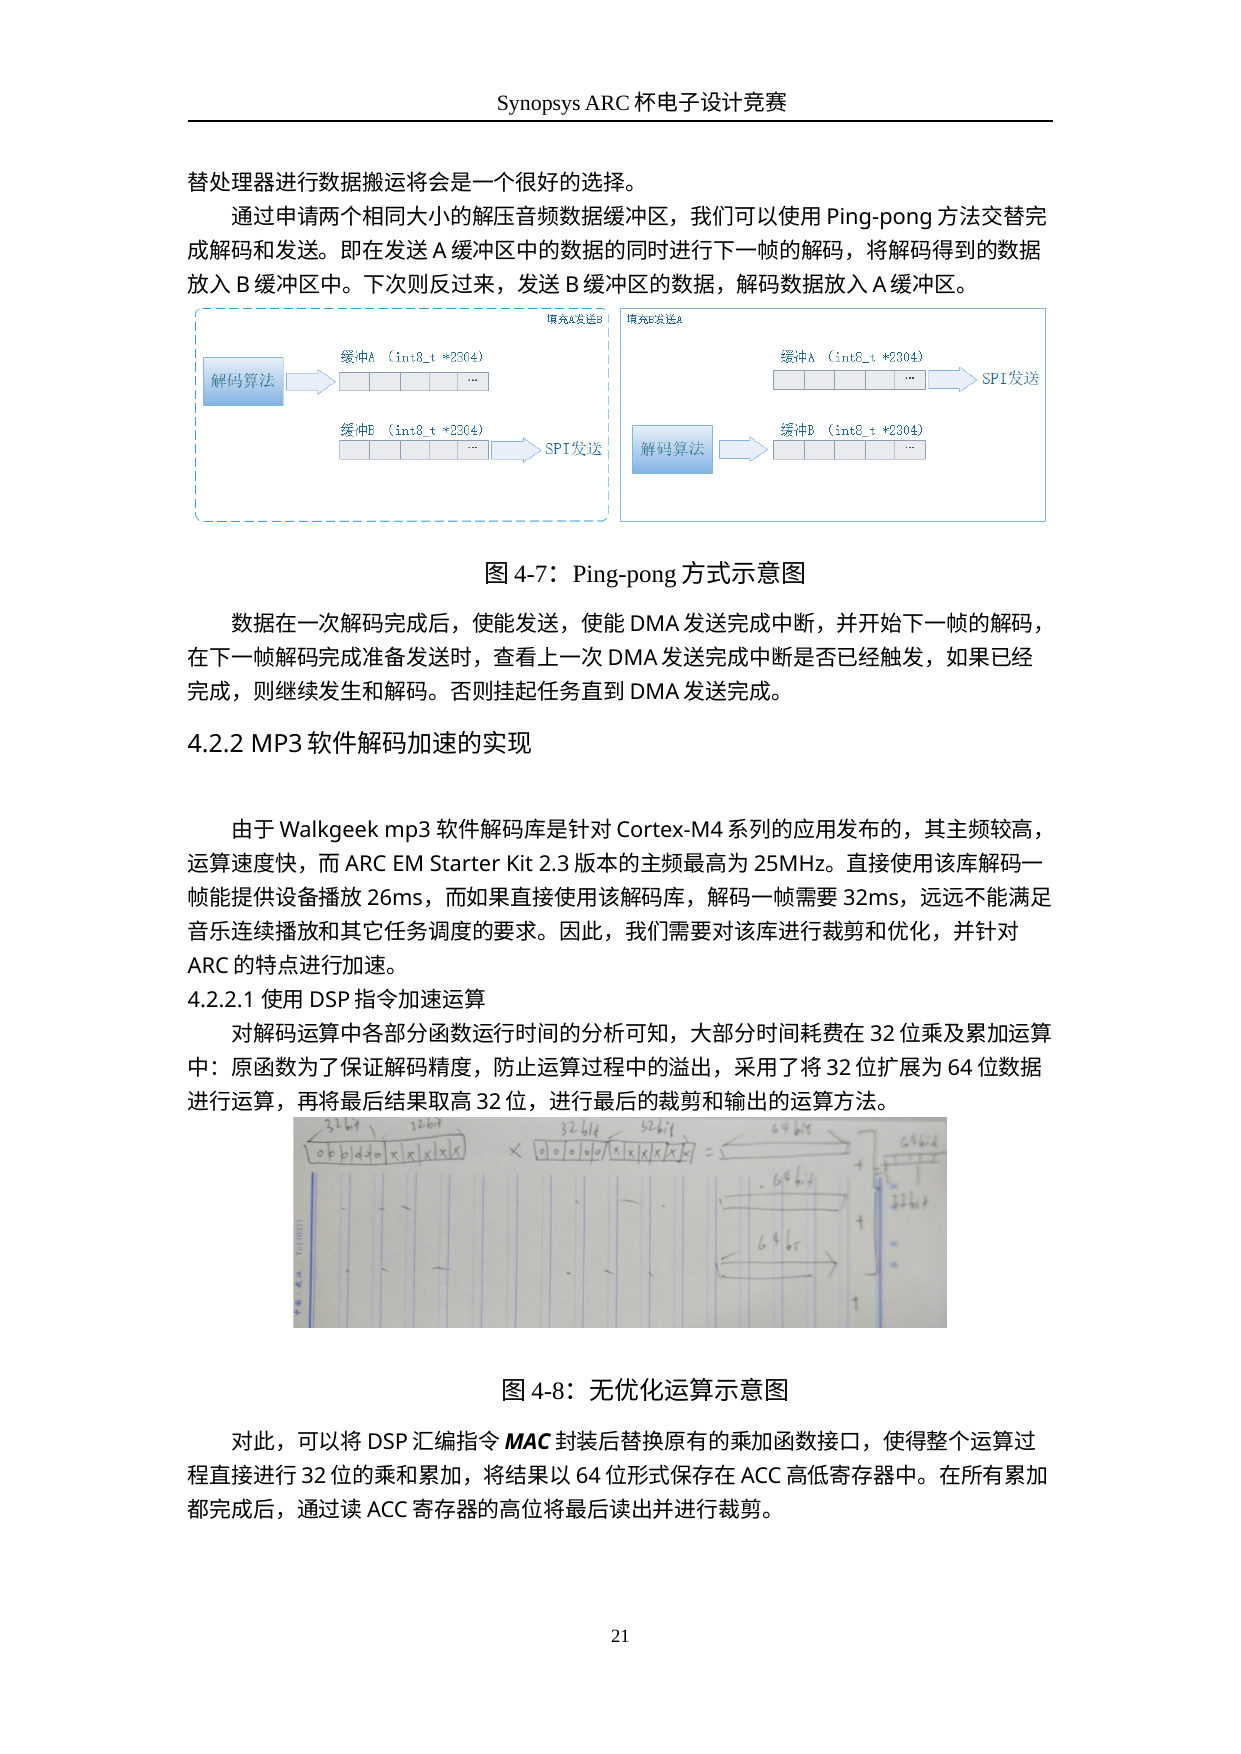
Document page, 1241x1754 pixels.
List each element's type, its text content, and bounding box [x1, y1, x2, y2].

picture [188, 299, 1052, 528]
subtitle 4.2.2 MP3软件解码加速的实现 [187, 707, 1053, 775]
text 图4-8：无优化运算示意图 [187, 1355, 1053, 1423]
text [187, 164, 1053, 198]
text 对此，可以将DSP汇编指令MAC封装后替换原有的乘加函数接口，使得整个运算过程直接进行32位的乘和累加，将结果以64位形式保存在ACC高低寄存器中。在所有累加都完成后，通过读ACC寄存器的高位将最后读出并进行裁剪。 [187, 1423, 1053, 1524]
text 由于Walkgeek mp3 软件解码库是针对Cortex-M4系列的应用发布的，其主频较高，运算速度快，而ARC EM Starter Kit 2.3版本的主频最高为25MHz。直接使用该库解码一帧能提供设备播放26ms，而如果直接使用该解码库，解码一帧需要32ms，远远不能满足音乐连续播放和其它任务调度的要求。因此，我们需要对该库进行裁剪和优化，并针对ARC的特点进行加速。 [187, 811, 1053, 981]
text 图4-7：Ping-pong方式示意图 [187, 537, 1053, 605]
text 4.2.2.1 使用DSP指令加速运算 [187, 981, 1053, 1015]
text 通过申请两个相同大小的解压音频数据缓冲区，我们可以使用Ping-pong方法交替完成解码和发送。即在发送A缓冲区中的数据的同时进行下一帧的解码，将解码得到的数据放入B缓冲区中。下次则反过来，发送B缓冲区的数据，解码数据放入A缓冲区。 [187, 198, 1053, 300]
picture [293, 1117, 947, 1328]
text 数据在一次解码完成后，使能发送，使能DMA发送完成中断，并开始下一帧的解码，在下一帧解码完成准备发送时，查看上一次DMA发送完成中断是否已经触发，如果已经完成，则继续发生和解码。否则挂起任务直到DMA发送完成。 [187, 605, 1053, 707]
text 对解码运算中各部分函数运行时间的分析可知，大部分时间耗费在32位乘及累加运算中：原函数为了保证解码精度，防止运算过程中的溢出，采用了将32位扩展为64位数据进行运算，再将最后结果取高32位，进行最后的裁剪和输出的运算方法。 [187, 1015, 1053, 1117]
